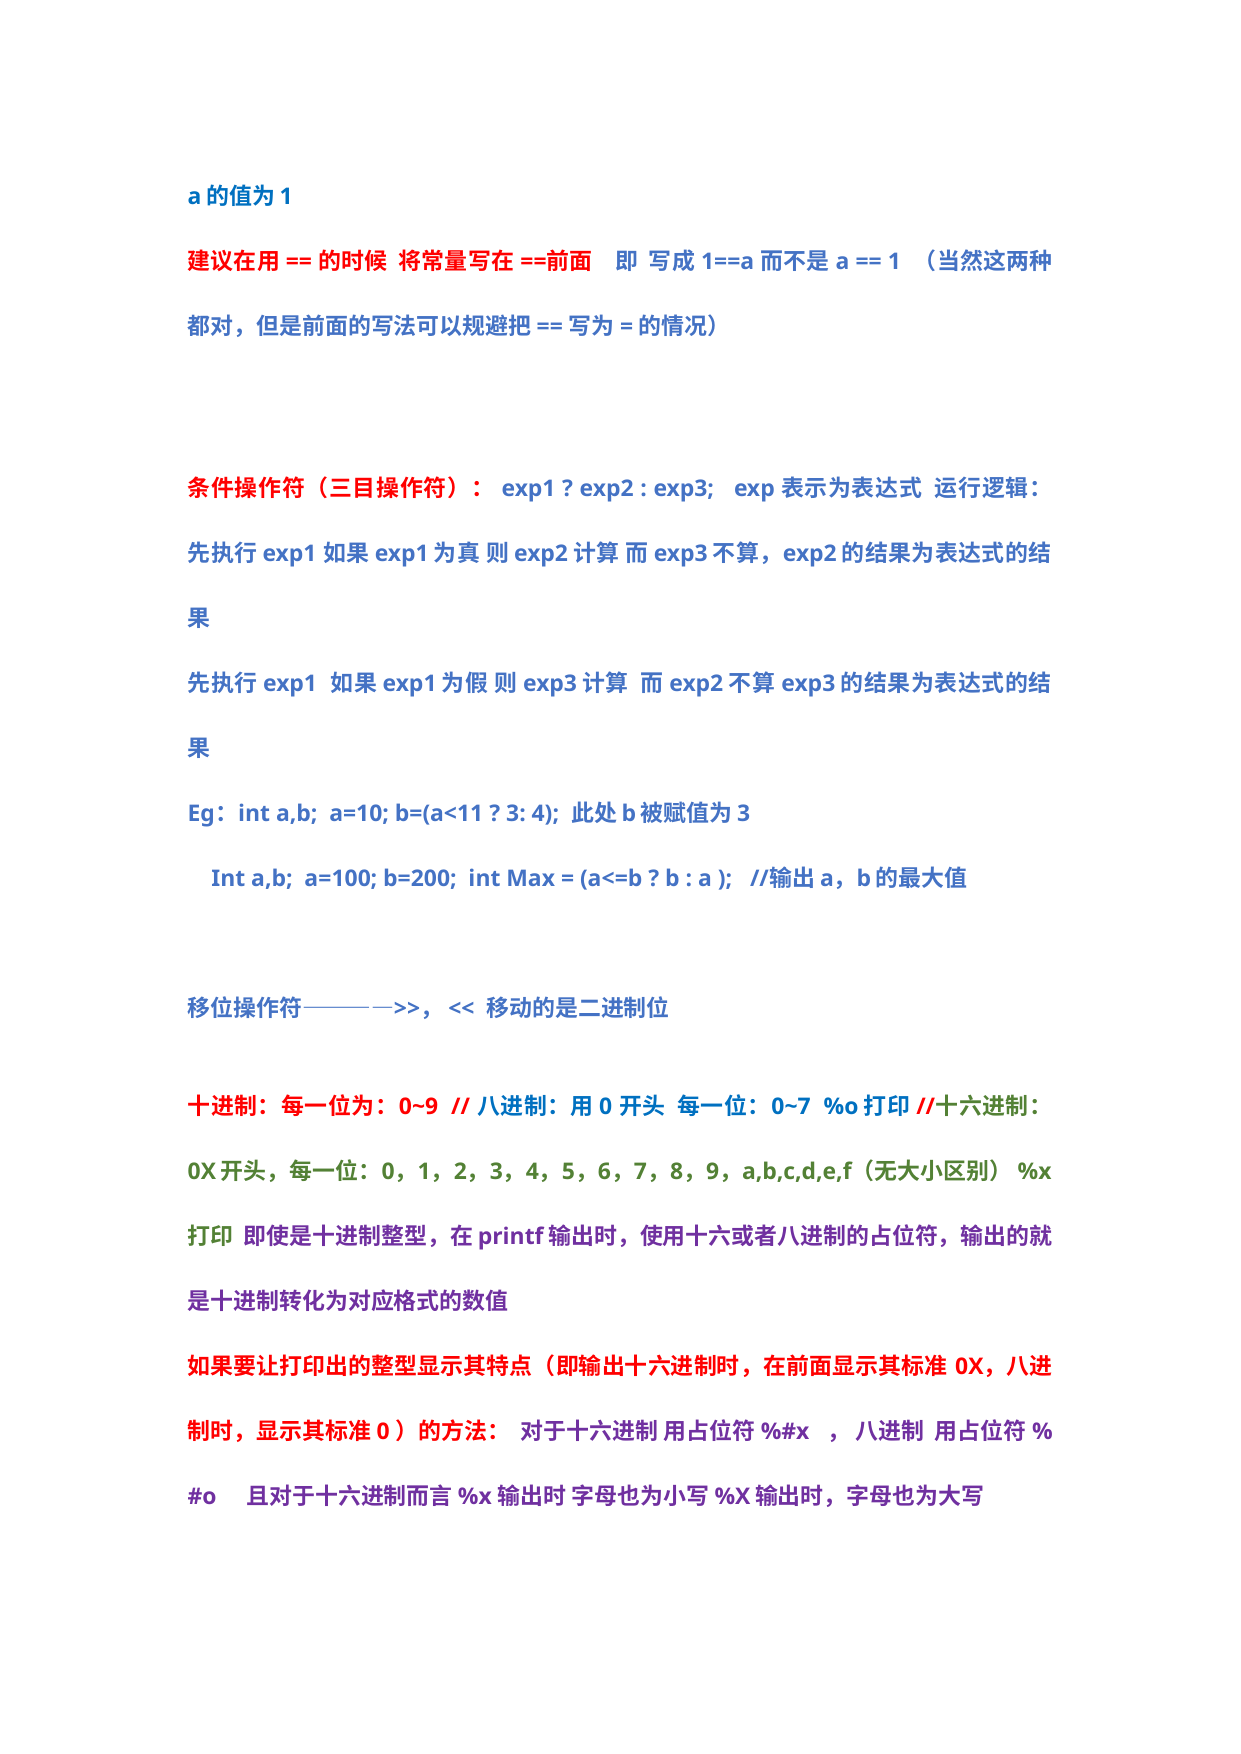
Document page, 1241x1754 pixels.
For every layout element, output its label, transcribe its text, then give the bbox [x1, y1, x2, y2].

text 条件操作符（三目操作符）： exp1 ? exp2 : exp3; exp表示为表达式 运行逻辑： 先执行exp1 如果exp1为真 则exp2计算 而exp3不算，exp2的结果为表达式的结果 [187, 454, 1053, 649]
text Int a,b; a=100; b=200; int Max = (a<=b ? b : a ); //输出a，b的最大值 [187, 844, 1053, 909]
text Eg：int a,b; a=10; b=(a<11 ? 3: 4); 此处b被赋值为3 [187, 779, 1053, 844]
text 先执行exp1 如果exp1为假 则exp3计算 而exp2不算 exp3的结果为表达式的结果 [187, 649, 1053, 779]
text 建议在用 == 的时候 将常量写在 ==前面 即 写成 1==a 而不是 a == 1 （当然这两种都对，但是前面的写法可以规避把 == 写为 = 的情况） [187, 227, 1053, 357]
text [187, 162, 1053, 227]
text 如果要让打印出的整型显示其特点（即输出十六进制时，在前面显示其标准0X，八进制时，显示其标准 0 ）的方法： 对于十六进制 用占位符 %#x ， 八进制 用占位符 %#o 且对于十六进制而言 %x 输出时 字母也为小写 %X输出时，字母也为大写 [187, 1332, 1053, 1527]
text 十进制：每一位为：0~9 // 八进制：用0 开头 每一位：0~7 %o打印 //十六进制：0X开头，每一位：0，1，2，3，4，5，6，7，8，9，a,b,c,d,e,f（无大小区别） %x打印 即使是十进制整型，在printf输出时，使用十六或者八进制的占位符，输出的就是十进制转化为对应格式的数值 [187, 1072, 1053, 1332]
text 移位操作符————>>， << 移动的是二进制位 [187, 974, 1053, 1039]
